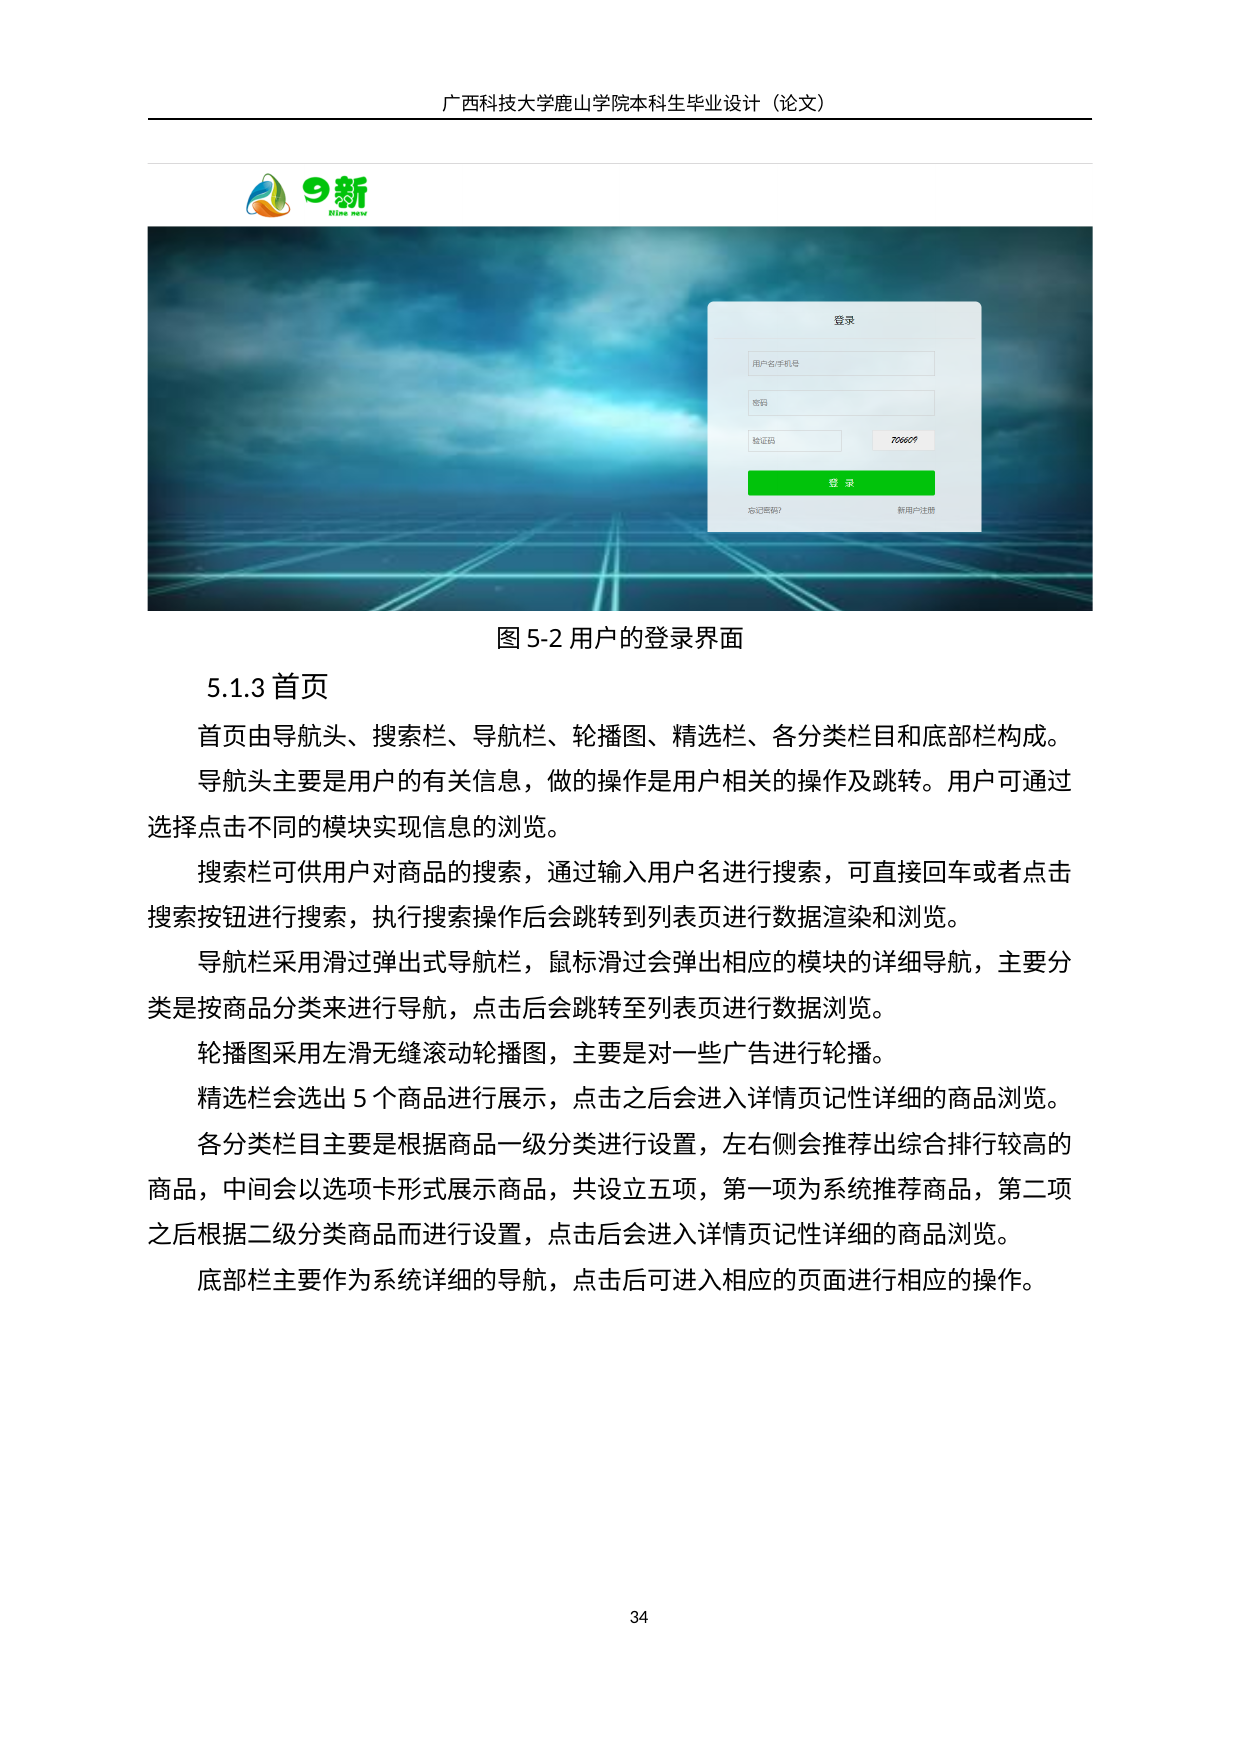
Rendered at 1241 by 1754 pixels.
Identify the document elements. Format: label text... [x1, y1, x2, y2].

text 导航栏采用滑过弹出式导航栏，鼠标滑过会弹出相应的模块的详细导航，主要分类是按商品分类来进行导航，点击后会跳转至列表页进行数据浏览。 [148, 943, 1092, 1024]
text 首页由导航头、搜索栏、导航栏、轮播图、精选栏、各分类栏目和底部栏构成。 [148, 716, 1092, 753]
text 搜索栏可供用户对商品的搜索，通过输入用户名进行搜索，可直接回车或者点击搜索按钮进行搜索，执行搜索操作后会跳转到列表页进行数据渲染和浏览。 [148, 852, 1092, 934]
text 导航头主要是用户的有关信息，做的操作是用户相关的操作及跳转。用户可通过选择点击不同的模块实现信息的浏览。 [148, 762, 1092, 843]
text 图5-2 用户的登录界面 [148, 618, 1092, 654]
subtitle 5.1.3首页 [148, 663, 1092, 706]
text 精选栏会选出5个商品进行展示，点击之后会进入详情页记性详细的商品浏览。 [148, 1079, 1092, 1115]
picture [147, 163, 1093, 611]
text 轮播图采用左滑无缝滚动轮播图，主要是对一些广告进行轮播。 [148, 1033, 1092, 1070]
text 各分类栏目主要是根据商品一级分类进行设置，左右侧会推荐出综合排行较高的商品，中间会以选项卡形式展示商品，共设立五项，第一项为系统推荐商品，第二项之后根据二级分类商品而进行设置，点击后会进入详情页记性详细的商品浏览。 [148, 1124, 1092, 1251]
text 底部栏主要作为系统详细的导航，点击后可进入相应的页面进行相应的操作。 [148, 1260, 1092, 1296]
